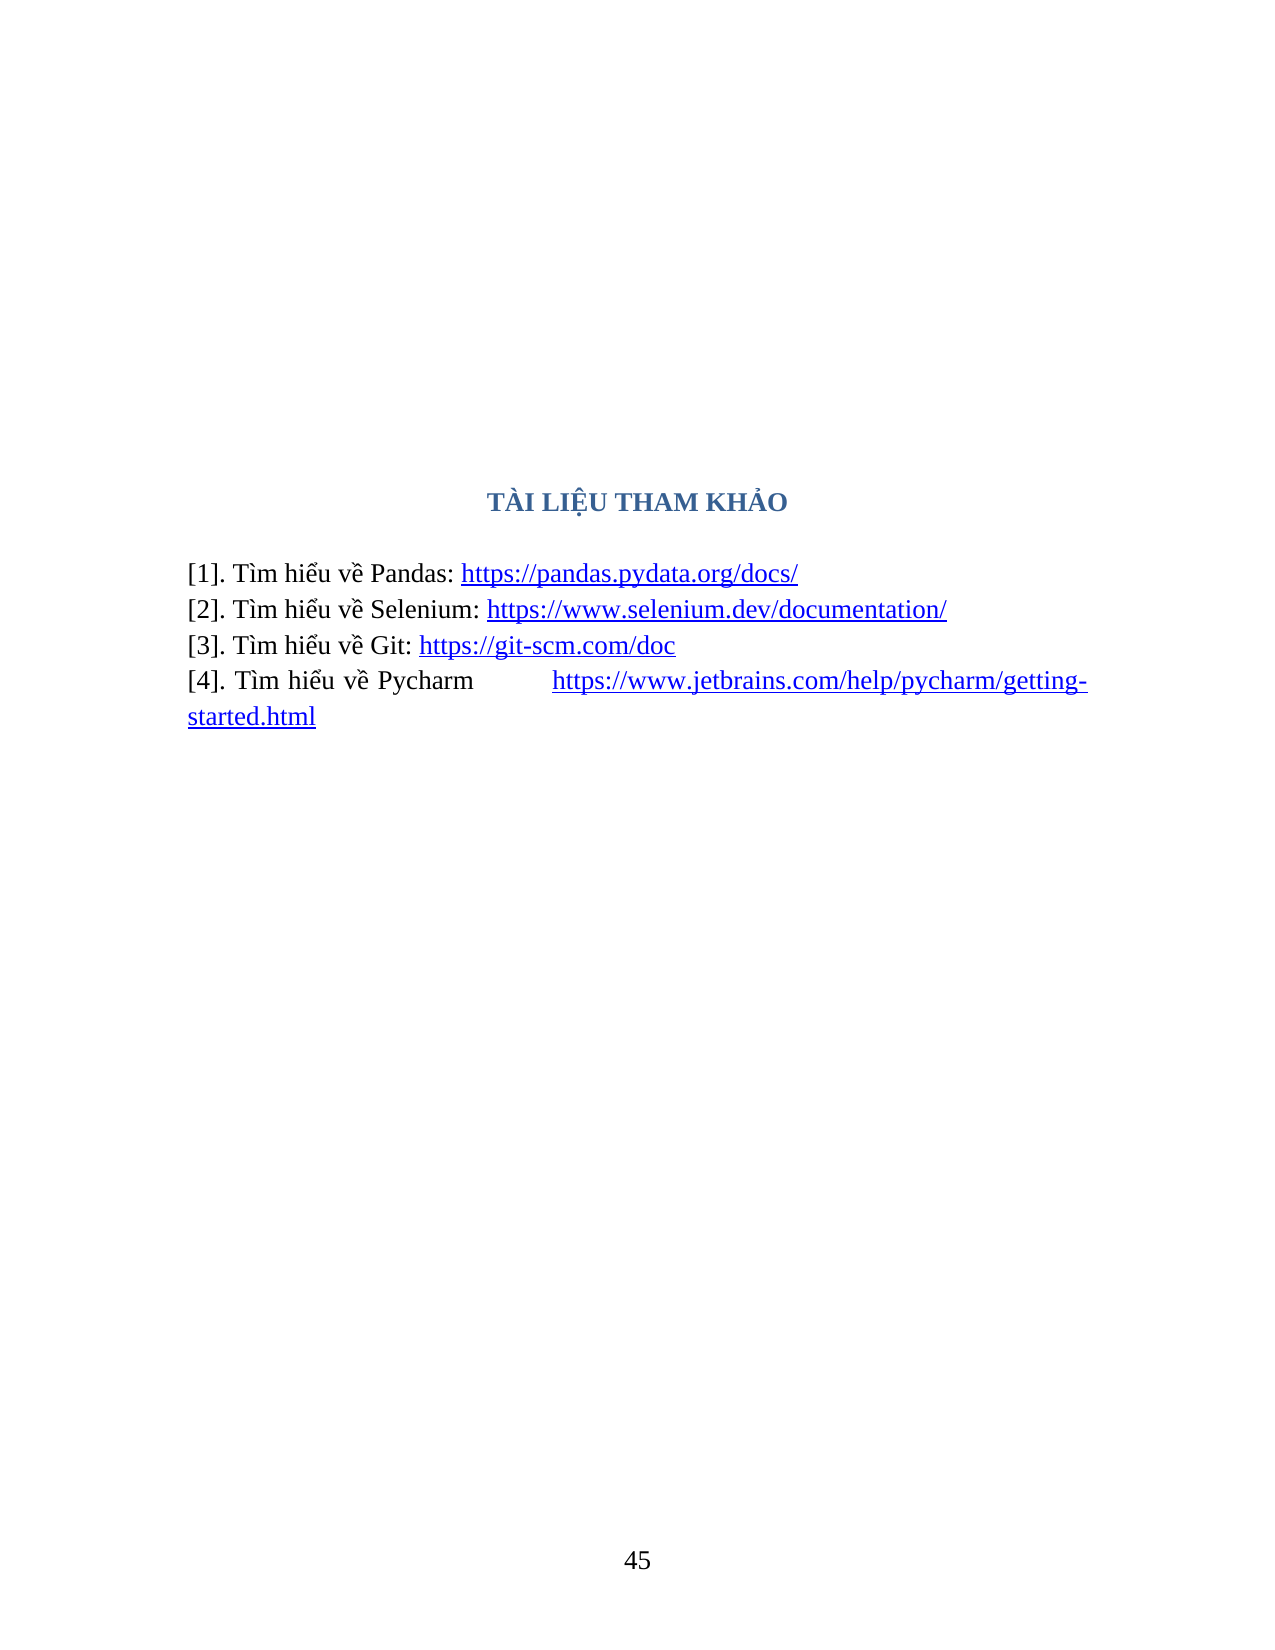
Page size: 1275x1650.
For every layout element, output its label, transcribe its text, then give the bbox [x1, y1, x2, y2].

text [1]. Tìm hiểu về Pandas: https://pandas.pydata.org/docs/ [187, 557, 1087, 588]
text [4]. Tìm hiểu về Pycharm https://www.jetbrains.com/help/pycharm/getting-started.html [187, 664, 1087, 731]
subtitle TÀI LIỆU THAM KHẢO [187, 486, 1087, 517]
text [2]. Tìm hiểu về Selenium: https://www.selenium.dev/documentation/ [187, 593, 1087, 624]
text [3]. Tìm hiểu về Git: https://git-scm.com/doc [187, 629, 1087, 660]
